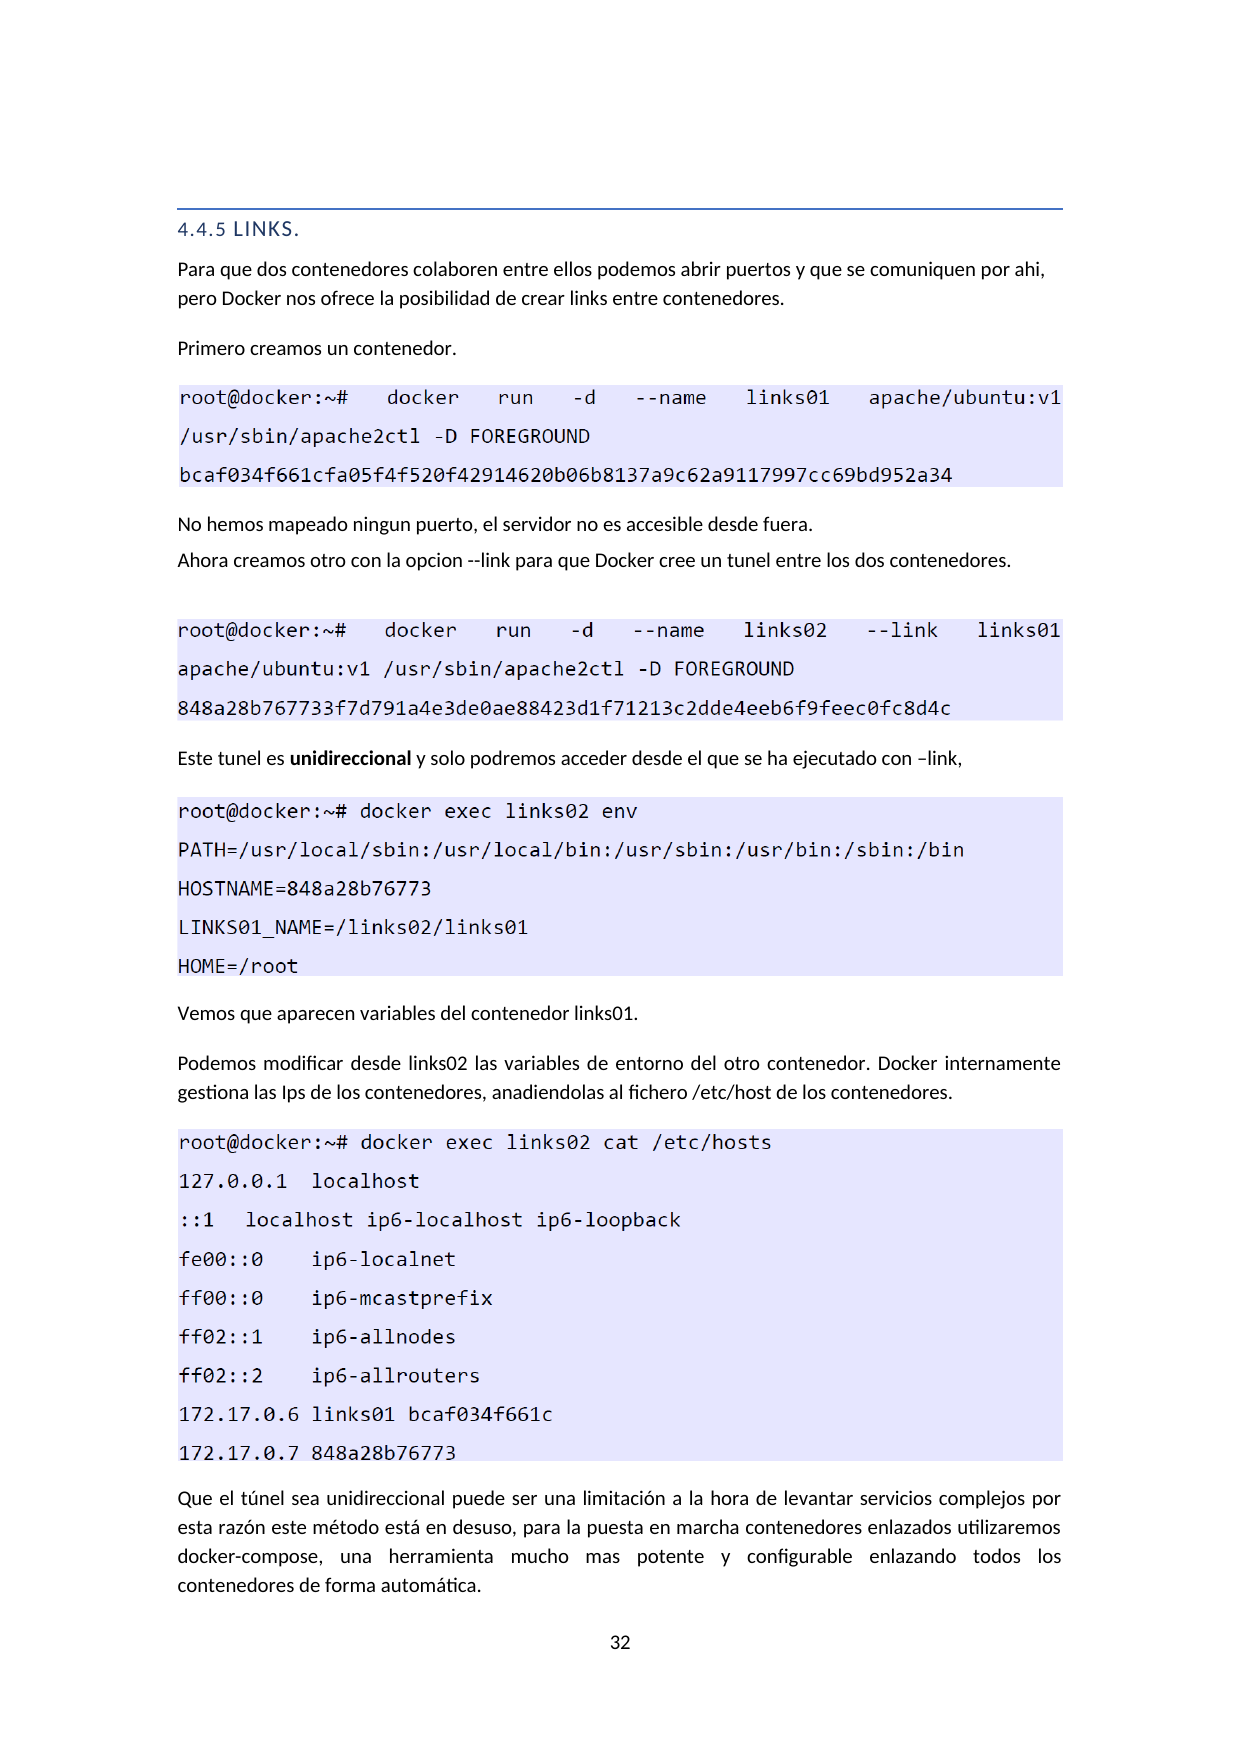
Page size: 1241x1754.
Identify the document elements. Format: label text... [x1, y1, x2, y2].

picture [177, 385, 1063, 487]
text Primero creamos un contenedor. [177, 336, 1063, 361]
subtitle 4.4.5 Links. [177, 210, 1063, 242]
picture [177, 795, 1063, 976]
picture [177, 619, 1063, 721]
text Ahora creamos otro con la opcion --link para que Docker cree un tunel entre los dos contenedores. [177, 547, 1063, 573]
text Para que dos contenedores colaboren entre ellos podemos abrir puertos y que se comuniquen por ahi, pero Docker nos ofrece la posibilidad de crear links entre contenedores. [177, 256, 1063, 311]
text Podemos modificar desde links02 las variables de entorno del otro contenedor. Docker internamente gestiona las Ips de los contenedores, anadiendolas al fichero /etc/host de los contenedores. [177, 1050, 1063, 1105]
text Vemos que aparecen variables del contenedor links01. [177, 1000, 1063, 1026]
picture [177, 1129, 1063, 1461]
text Que el túnel sea unidireccional puede ser una limitación a la hora de levantar servicios complejos por esta razón este método está en desuso, para la puesta en marcha contenedores enlazados utilizaremos docker-compose, una herramienta mucho mas potente y configurable enlazando todos los contenedores de forma automática. [177, 1485, 1063, 1598]
text Este tunel es unidireccional y solo podremos acceder desde el que se ha ejecutado con –link, [177, 745, 1063, 771]
text No hemos mapeado ningun puerto, el servidor no es accesible desde fuera. [177, 512, 1063, 537]
